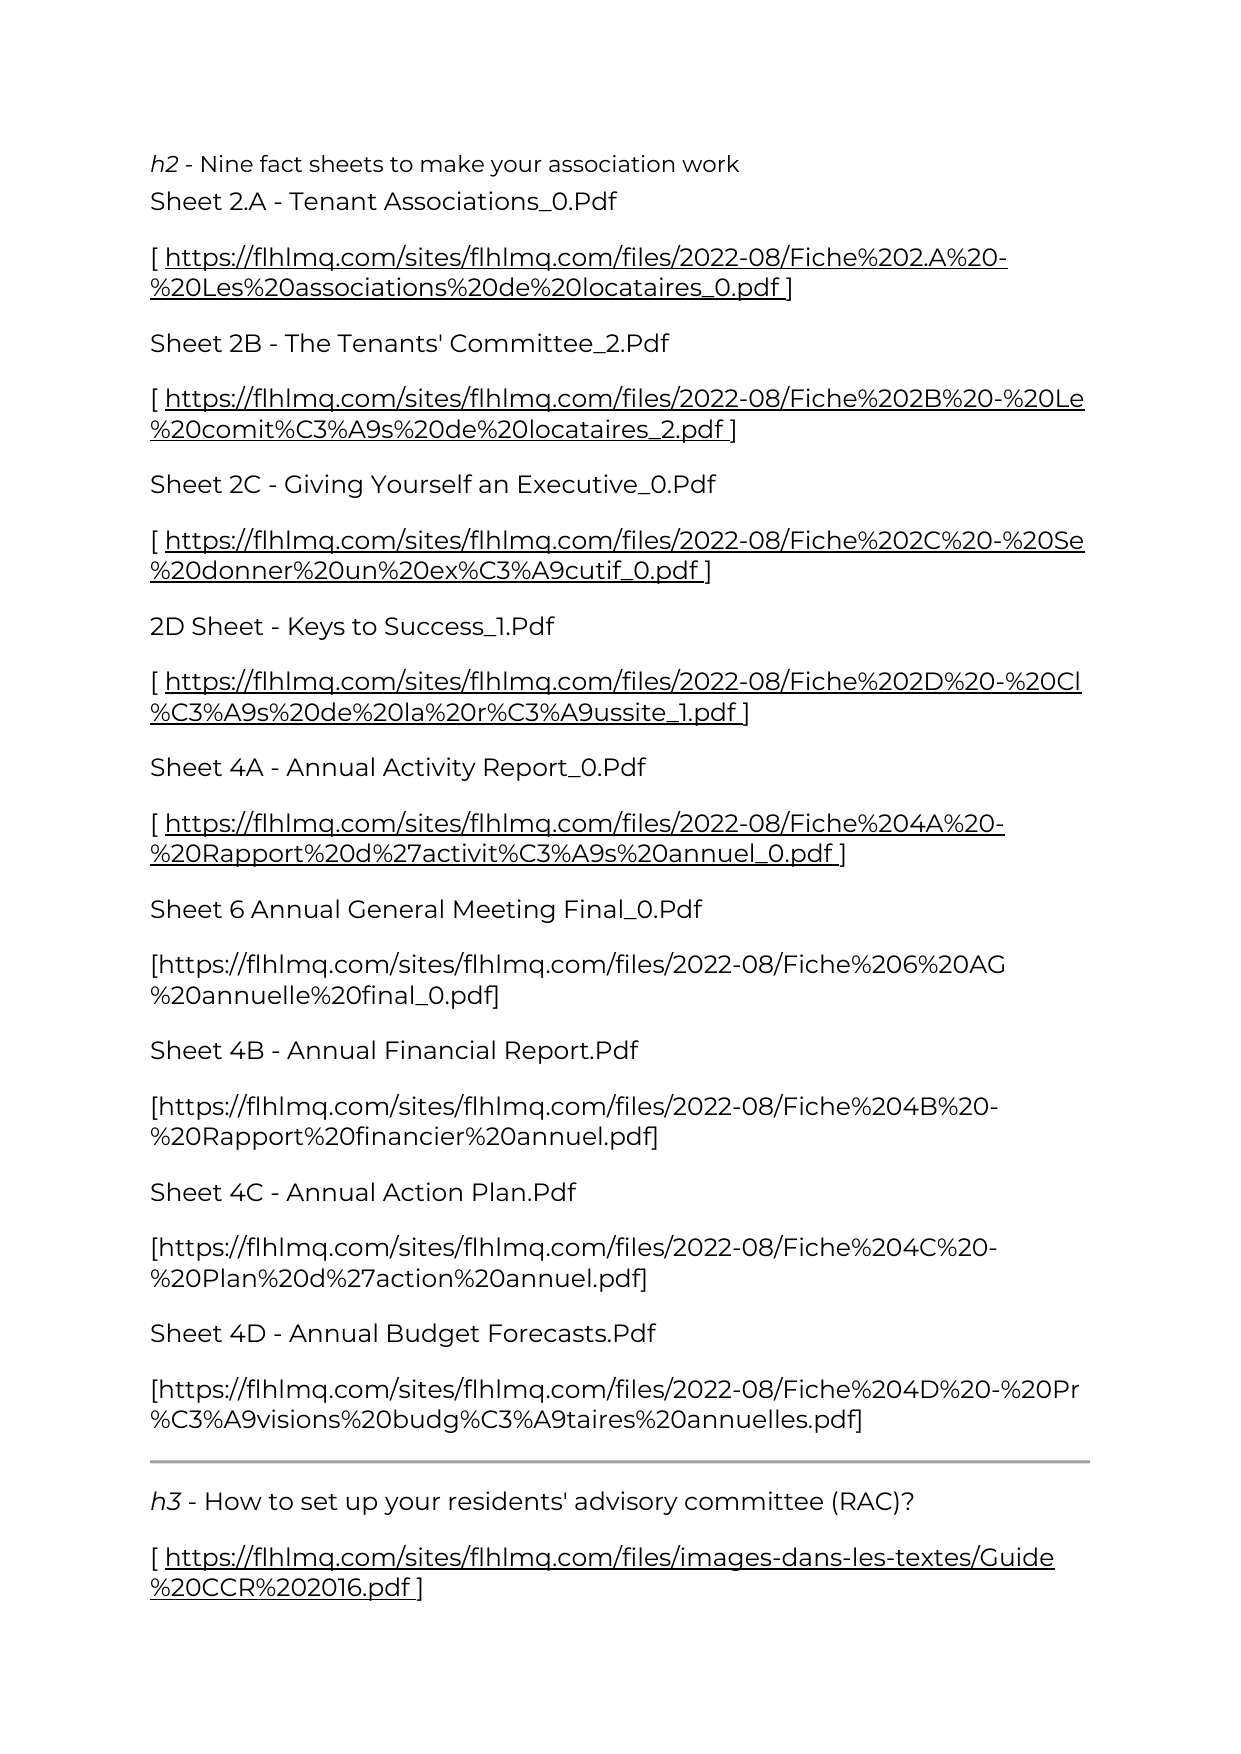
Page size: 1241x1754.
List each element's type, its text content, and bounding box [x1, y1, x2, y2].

text [ https://flhlmq.com/sites/flhlmq.com/files/2022-08/Fiche%202D%20-%20Cl%C3%A9s%20de%20la%20r%C3%A9ussite_1.pdf ] [150, 666, 1090, 727]
text [ https://flhlmq.com/sites/flhlmq.com/files/images-dans-les-textes/Guide%20CCR%202016.pdf ] [150, 1542, 1090, 1603]
text Sheet 2.A - Tenant Associations_0.Pdf [150, 186, 1090, 217]
text Sheet 4D - Annual Budget Forecasts.Pdf [150, 1319, 1090, 1349]
text Sheet 2C - Giving Yourself an Executive_0.Pdf [150, 469, 1090, 500]
text [ https://flhlmq.com/sites/flhlmq.com/files/2022-08/Fiche%202B%20-%20Le%20comit%C3%A9s%20de%20locataires_2.pdf ] [150, 383, 1090, 444]
text [ https://flhlmq.com/sites/flhlmq.com/files/2022-08/Fiche%202C%20-%20Se%20donner%20un%20ex%C3%A9cutif_0.pdf ] [150, 525, 1090, 586]
text Sheet 2B - The Tenants' Committee_2.Pdf [150, 328, 1090, 358]
text [https://flhlmq.com/sites/flhlmq.com/files/2022-08/Fiche%204C%20-%20Plan%20d%27action%20annuel.pdf] [150, 1233, 1090, 1294]
text [ https://flhlmq.com/sites/flhlmq.com/files/2022-08/Fiche%202.A%20-%20Les%20associations%20de%20locataires_0.pdf ] [150, 242, 1090, 303]
text [https://flhlmq.com/sites/flhlmq.com/files/2022-08/Fiche%204B%20-%20Rapport%20financier%20annuel.pdf] [150, 1091, 1090, 1152]
text h3 - How to set up your residents' advisory committee (RAC)? [150, 1487, 1090, 1517]
text [https://flhlmq.com/sites/flhlmq.com/files/2022-08/Fiche%206%20AG%20annuelle%20final_0.pdf] [150, 949, 1090, 1011]
text h2 - Nine fact sheets to make your association work [150, 150, 1090, 178]
text [https://flhlmq.com/sites/flhlmq.com/files/2022-08/Fiche%204D%20-%20Pr%C3%A9visions%20budg%C3%A9taires%20annuelles.pdf] [150, 1374, 1090, 1435]
text Sheet 6 Annual General Meeting Final_0.Pdf [150, 894, 1090, 924]
text 2D Sheet - Keys to Success_1.Pdf [150, 611, 1090, 641]
text Sheet 4C - Annual Action Plan.Pdf [150, 1177, 1090, 1208]
text Sheet 4B - Annual Financial Report.Pdf [150, 1036, 1090, 1066]
text Sheet 4A - Annual Activity Report_0.Pdf [150, 752, 1090, 783]
text [ https://flhlmq.com/sites/flhlmq.com/files/2022-08/Fiche%204A%20-%20Rapport%20d%27activit%C3%A9s%20annuel_0.pdf ] [150, 808, 1090, 869]
